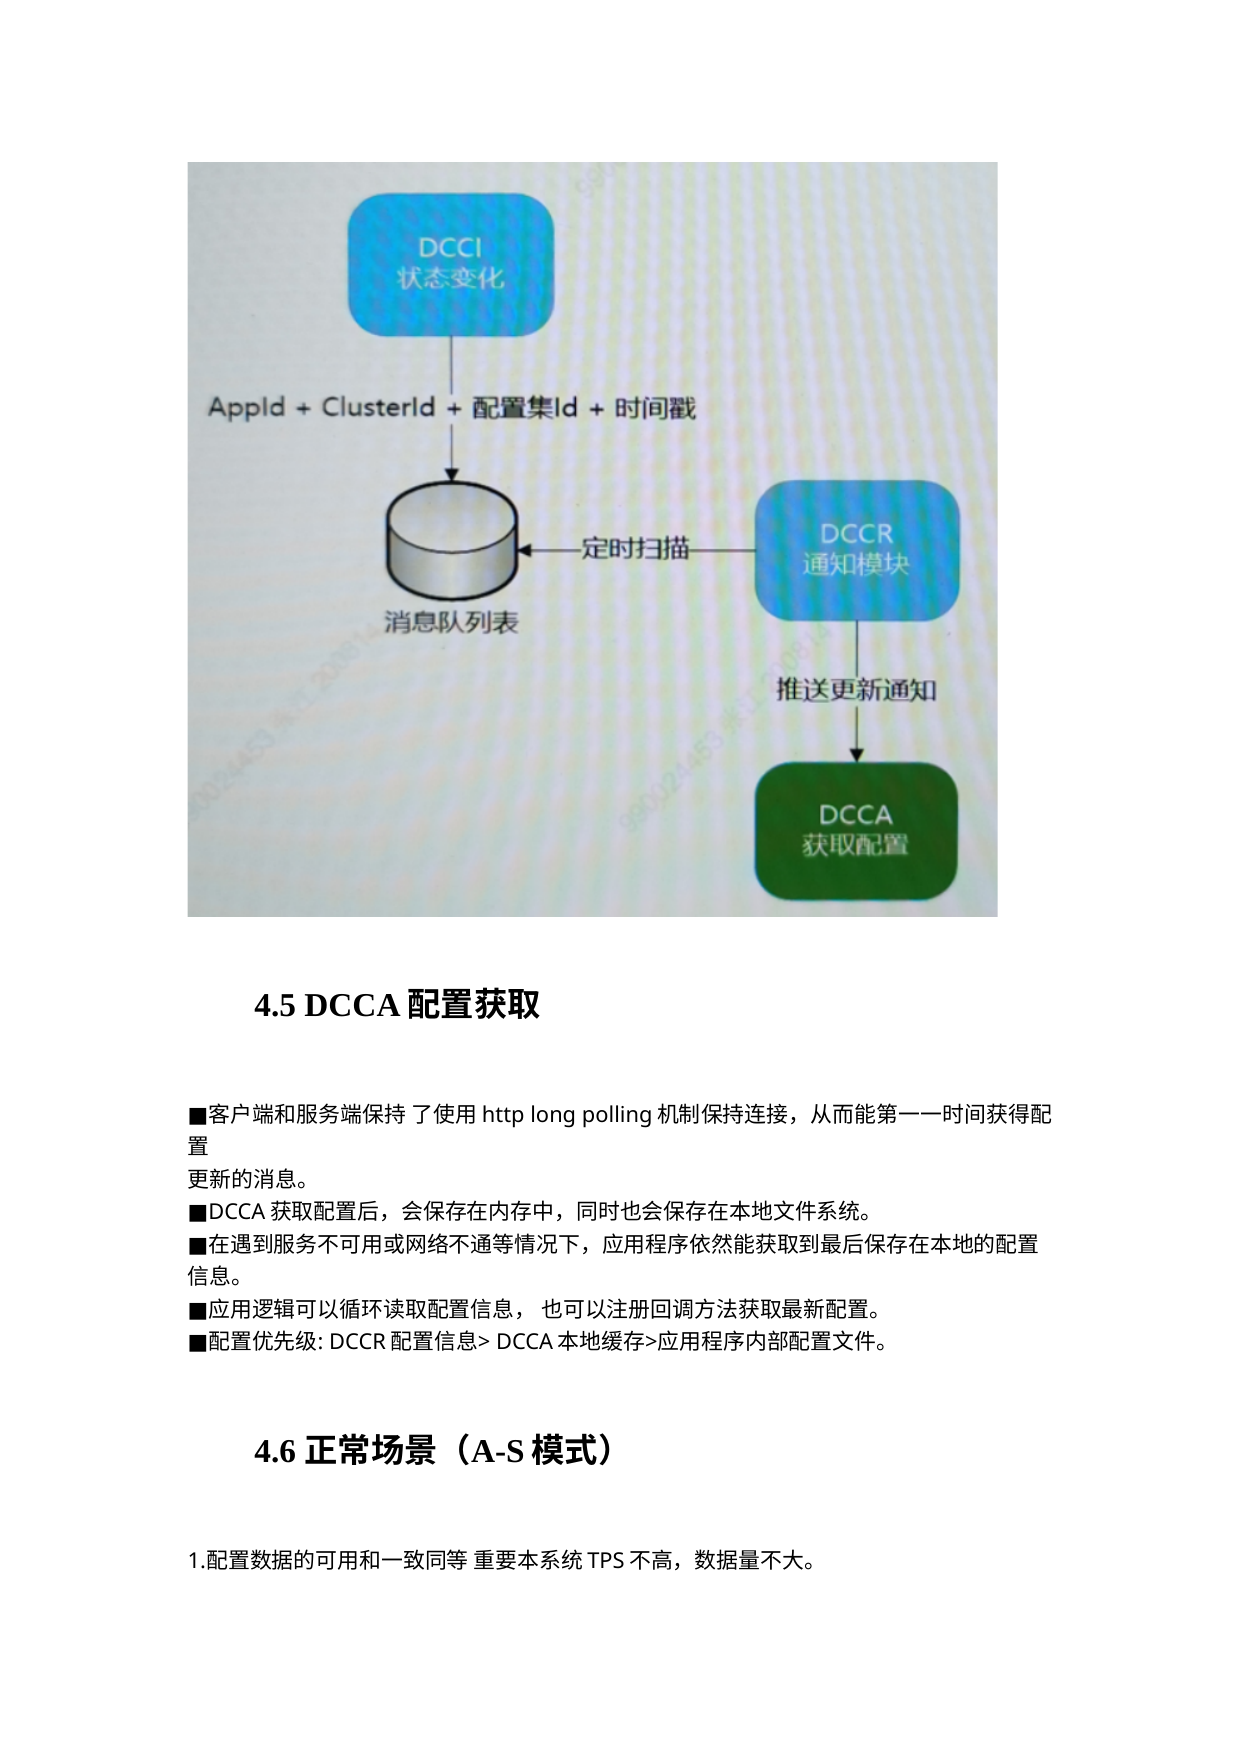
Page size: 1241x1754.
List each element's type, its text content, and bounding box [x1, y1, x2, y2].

subtitle 4.6 正常场景（A-S模式） [187, 1416, 1053, 1481]
text ■客户端和服务端保持 了使用http long polling机制保持连接，从而能第一一时间获得配置 [187, 1096, 1053, 1161]
picture [187, 162, 998, 917]
text ■DCCA获取配置后，会保存在内存中，同时也会保存在本地文件系统。 [187, 1194, 1053, 1226]
text 更新的消息。 [187, 1161, 1053, 1194]
text ■应用逻辑可以循环读取配置信息， 也可以注册回调方法获取最新配置。 [187, 1291, 1053, 1324]
text 信息。 [187, 1259, 1053, 1291]
subtitle 4.5 DCCA配置获取 [187, 969, 1053, 1034]
text ■在遇到服务不可用或网络不通等情况下，应用程序依然能获取到最后保存在本地的配置 [187, 1226, 1053, 1259]
text ■配置优先级: DCCR配置信息> DCCA本地缓存>应用程序内部配置文件。 [187, 1324, 1053, 1356]
text 1.配置数据的可用和一致同等 重要本系统TPS不高，数据量不大。 [187, 1543, 1053, 1576]
